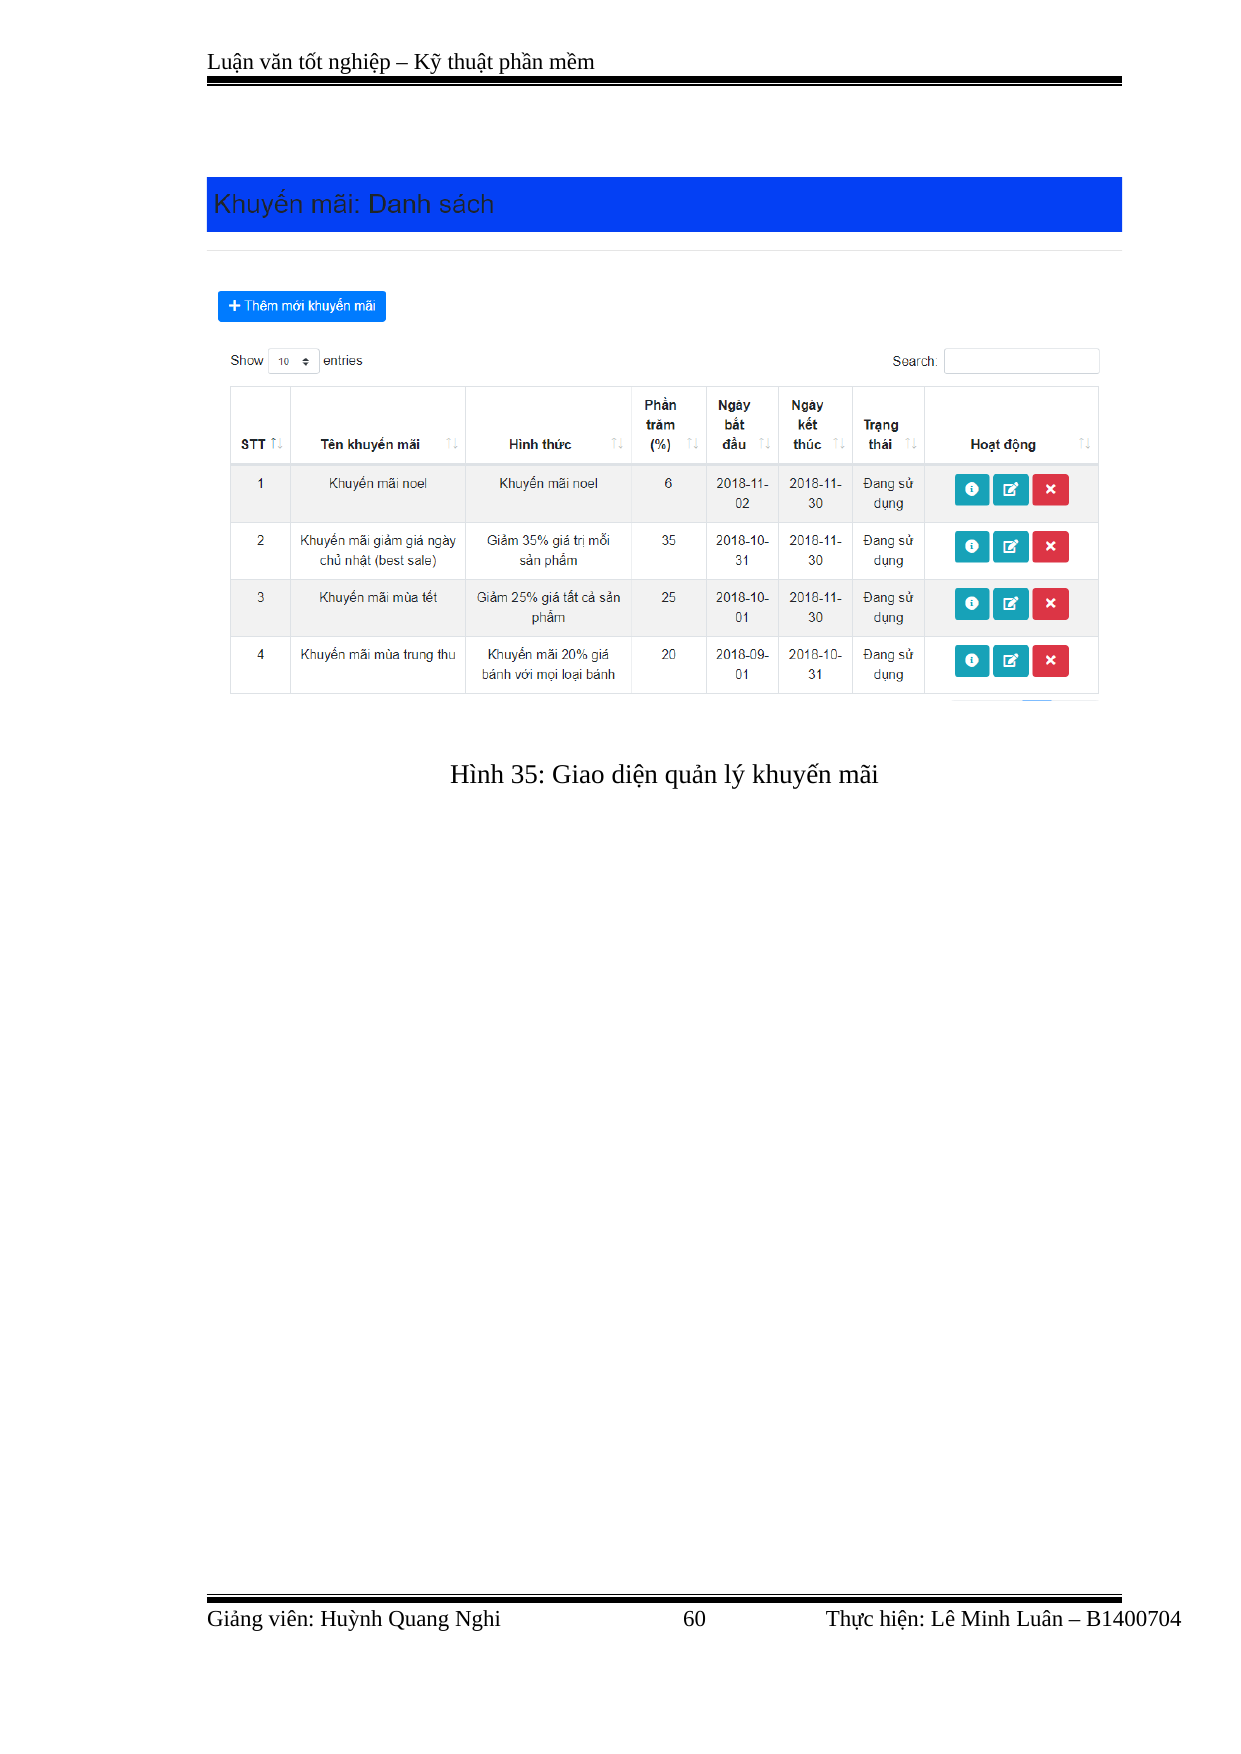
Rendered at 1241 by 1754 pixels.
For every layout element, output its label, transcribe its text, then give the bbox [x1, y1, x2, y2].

picture [206, 177, 1123, 701]
